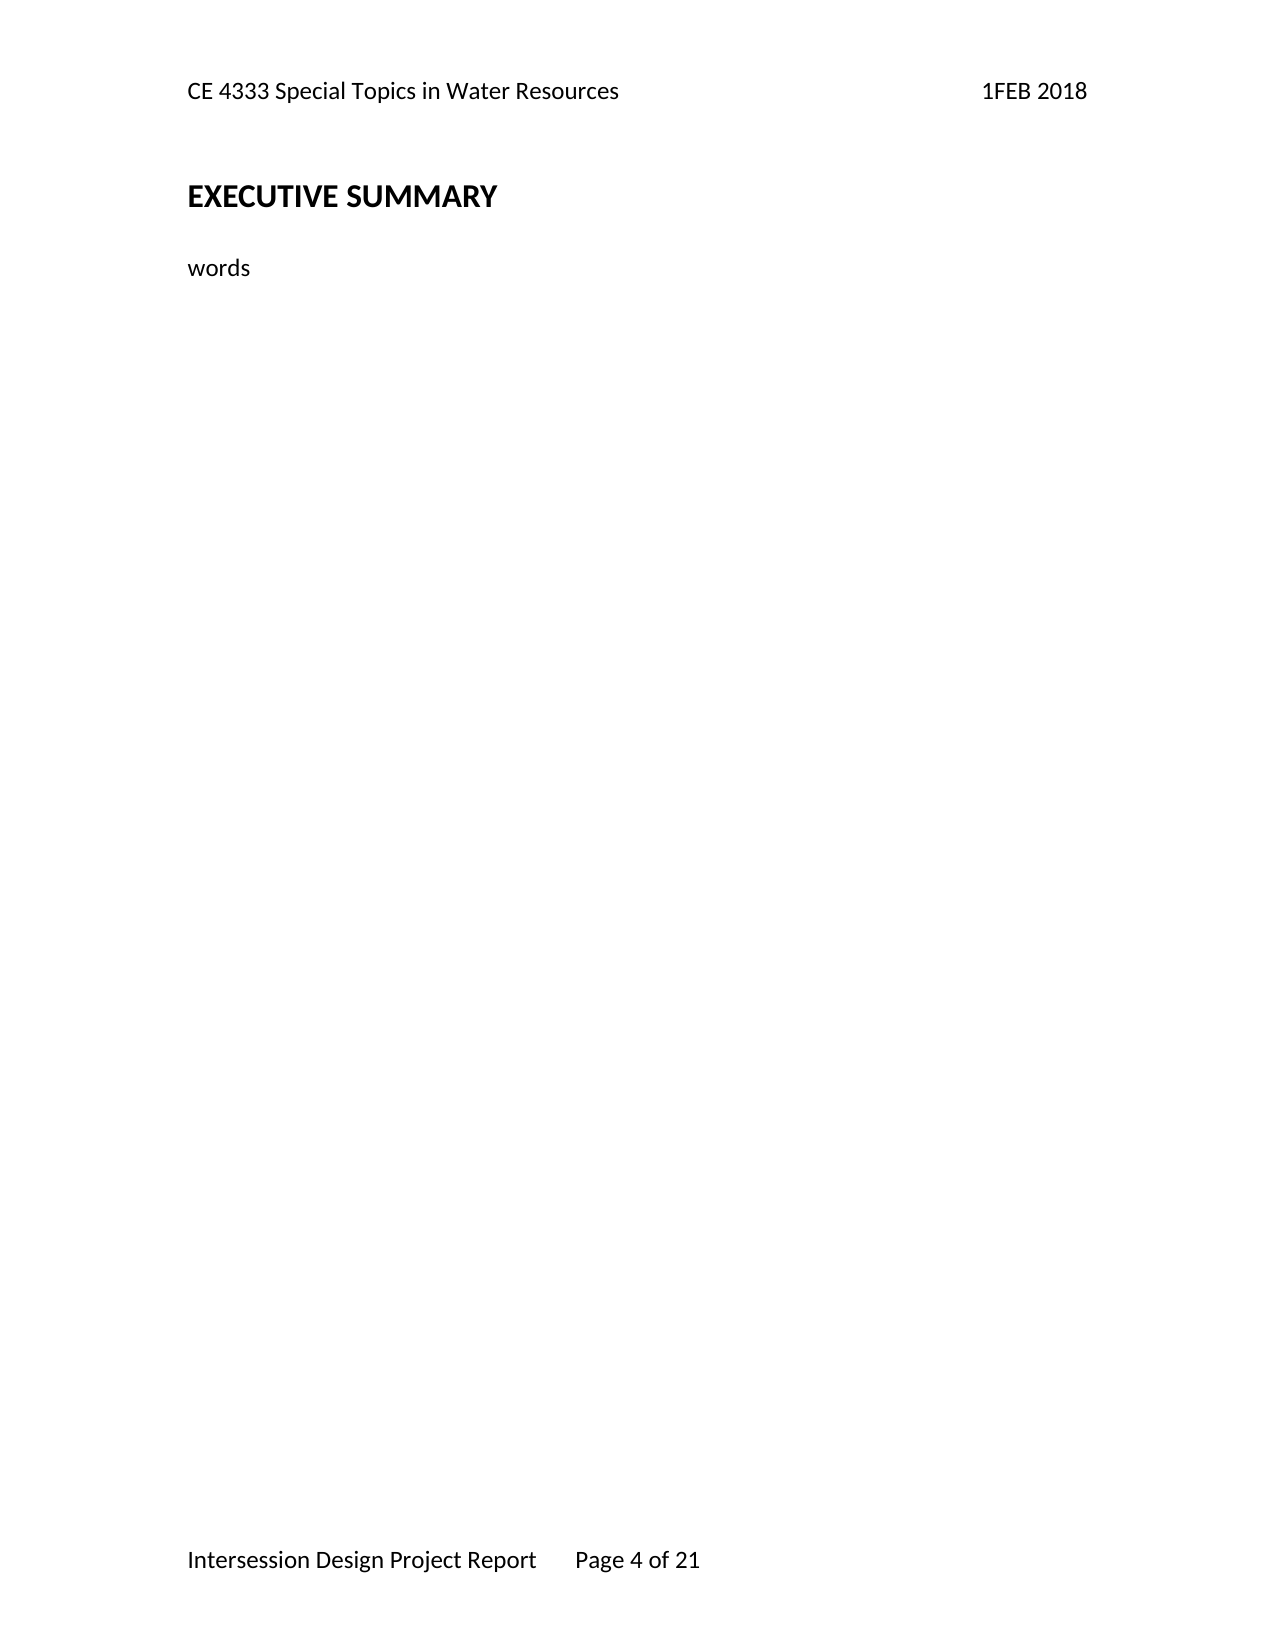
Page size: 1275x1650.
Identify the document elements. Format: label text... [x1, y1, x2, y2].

subtitle EXECUTIVE SUMMARY [187, 175, 1087, 216]
text words [187, 252, 1087, 283]
